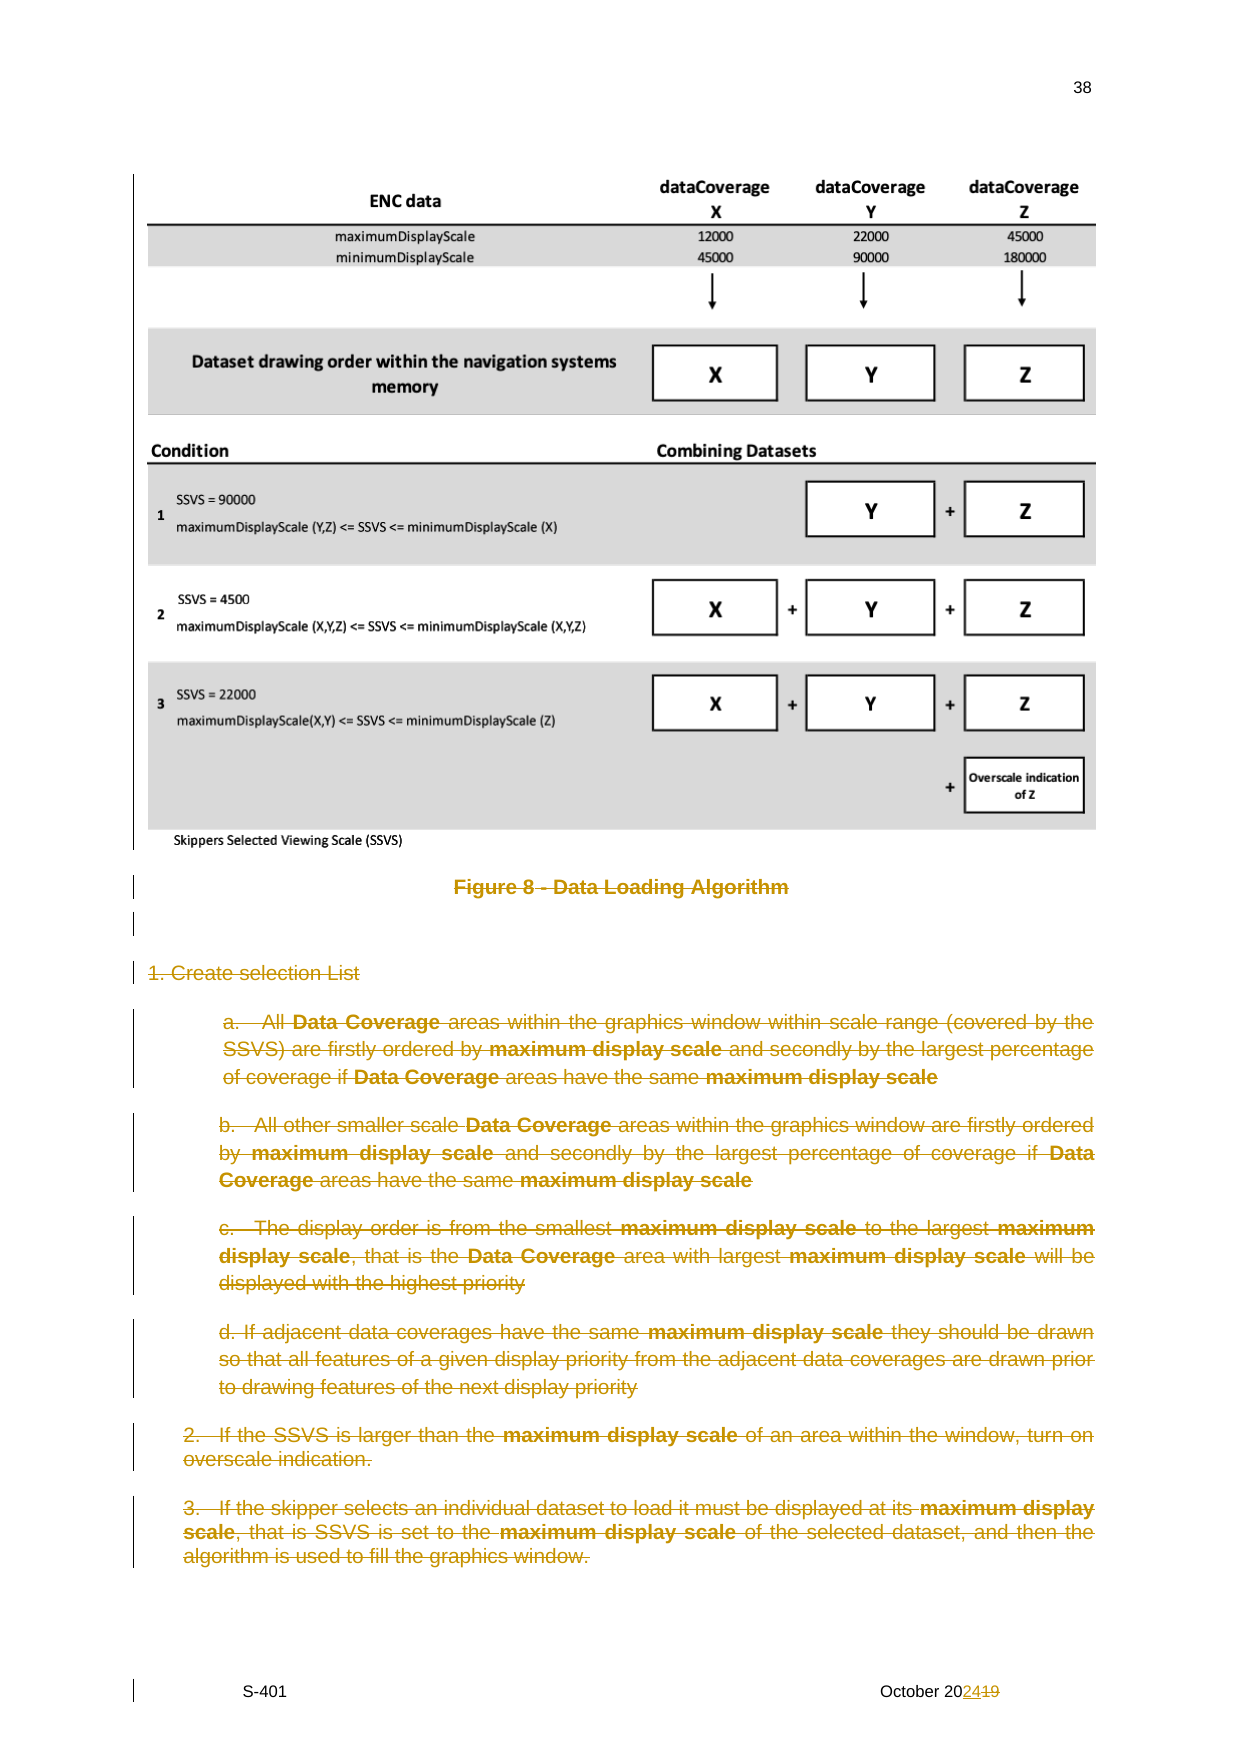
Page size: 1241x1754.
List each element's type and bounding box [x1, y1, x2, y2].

picture [147, 173, 1096, 850]
